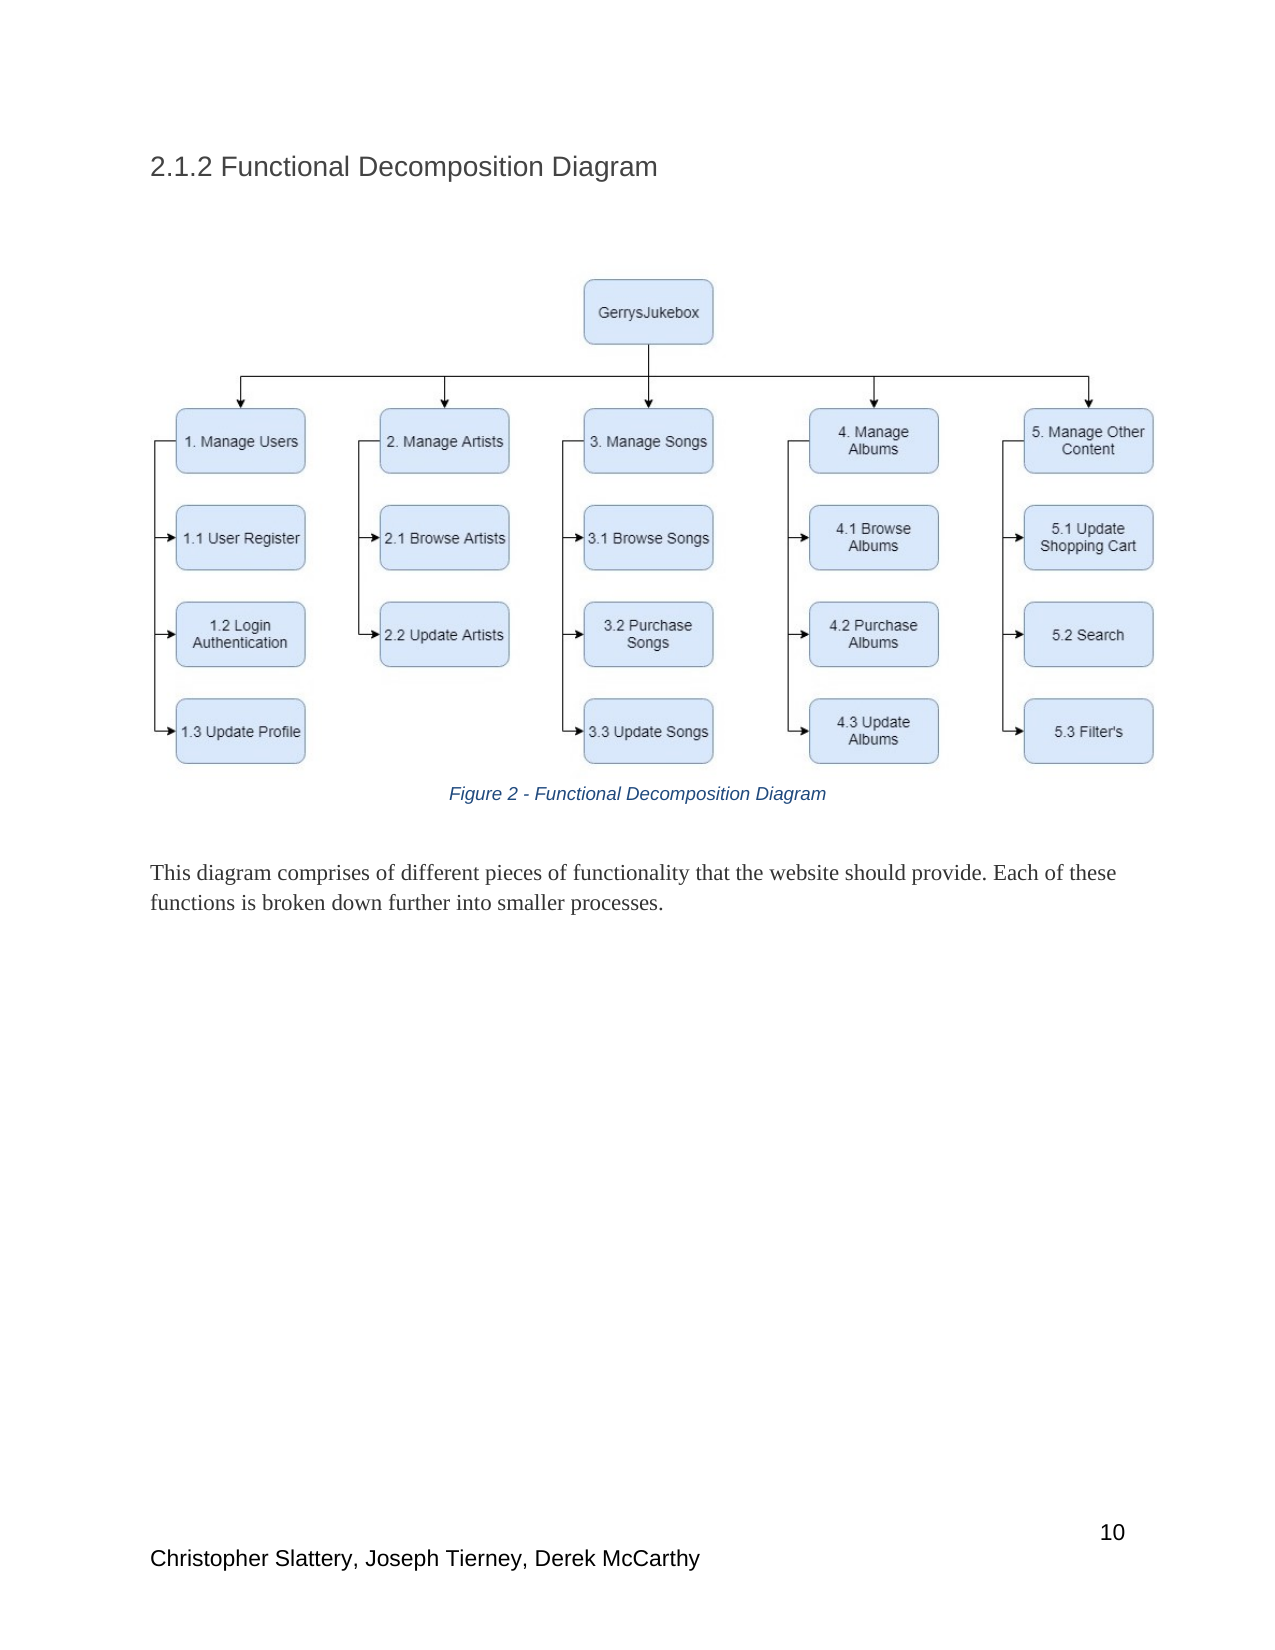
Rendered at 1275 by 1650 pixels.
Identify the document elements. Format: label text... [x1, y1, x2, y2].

text This diagram comprises of different pieces of functionality that the website should provide. Each of these functions is broken down further into smaller processes. [150, 859, 1125, 916]
subtitle 2.1.2 Functional Decomposition Diagram [150, 150, 1125, 182]
picture [150, 264, 1158, 779]
